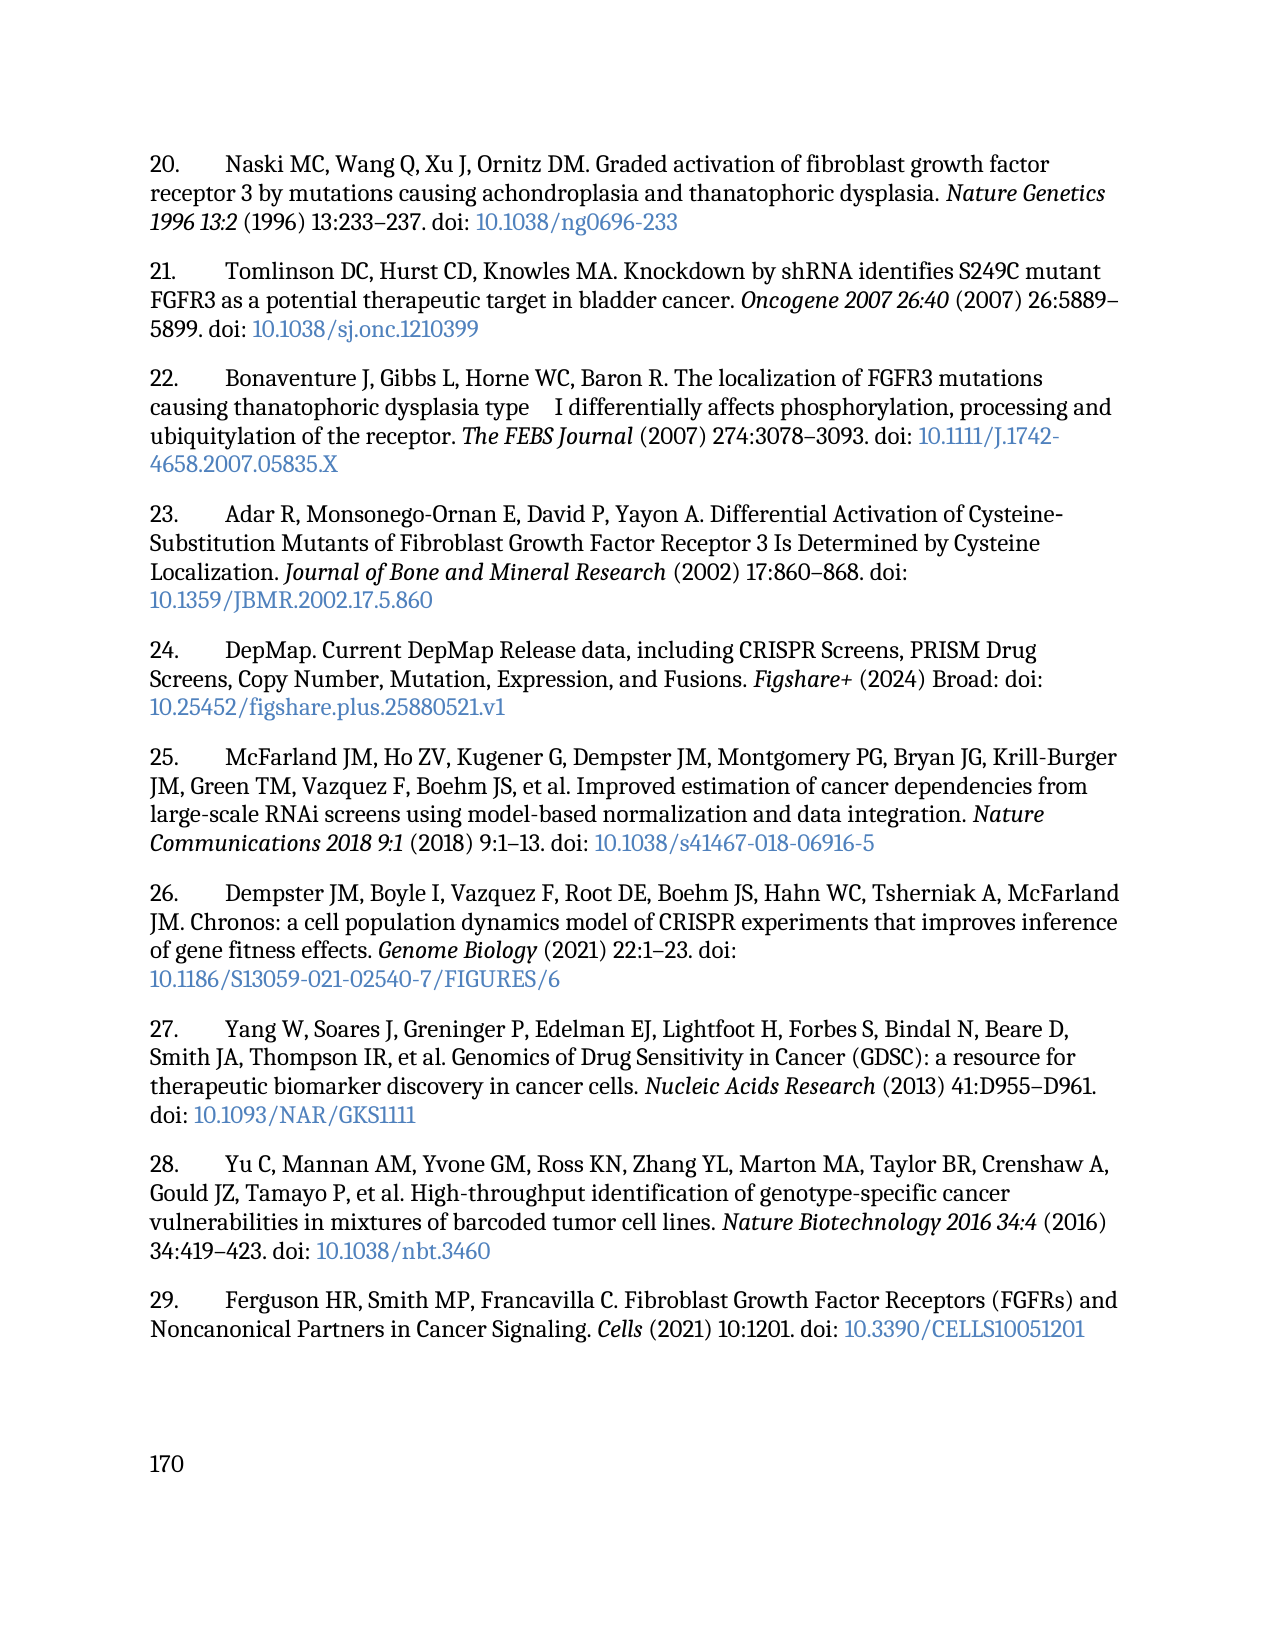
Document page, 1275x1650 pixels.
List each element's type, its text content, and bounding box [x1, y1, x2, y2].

text 28. Yu C, Mannan AM, Yvone GM, Ross KN, Zhang YL, Marton MA, Taylor BR, Crenshaw A, Gould JZ, Tamayo P, et al. High-throughput identification of genotype-specific cancer vulnerabilities in mixtures of barcoded tumor cell lines. Nature Biotechnology 2016 34:4 (2016) 34:419–423. doi: 10.1038/nbt.3460 [150, 1150, 1125, 1265]
text 26. Dempster JM, Boyle I, Vazquez F, Root DE, Boehm JS, Hahn WC, Tsherniak A, McFarland JM. Chronos: a cell population dynamics model of CRISPR experiments that improves inference of gene fitness effects. Genome Biology (2021) 22:1–23. doi: 10.1186/S13059-021-02540-7/FIGURES/6 [150, 879, 1125, 994]
text 21. Tomlinson DC, Hurst CD, Knowles MA. Knockdown by shRNA identifies S249C mutant FGFR3 as a potential therapeutic target in bladder cancer. Oncogene 2007 26:40 (2007) 26:5889–5899. doi: 10.1038/sj.onc.1210399 [150, 257, 1125, 343]
text 25. McFarland JM, Ho ZV, Kugener G, Dempster JM, Montgomery PG, Bryan JG, Krill-Burger JM, Green TM, Vazquez F, Boehm JS, et al. Improved estimation of cancer dependencies from large-scale RNAi screens using model-based normalization and data integration. Nature Communications 2018 9:1 (2018) 9:1–13. doi: 10.1038/s41467-018-06916-5 [150, 743, 1125, 858]
text 24. DepMap. Current DepMap Release data, including CRISPR Screens, PRISM Drug Screens, Copy Number, Mutation, Expression, and Fusions. Figshare+ (2024) Broad: doi: 10.25452/figshare.plus.25880521.v1 [150, 636, 1125, 722]
text 22. Bonaventure J, Gibbs L, Horne WC, Baron R. The localization of FGFR3 mutations causing thanatophoric dysplasia type I differentially affects phosphorylation, processing and ubiquitylation of the receptor. The FEBS Journal (2007) 274:3078–3093. doi: 10.1111/J.1742-4658.2007.05835.X [150, 364, 1125, 479]
text 27. Yang W, Soares J, Greninger P, Edelman EJ, Lightfoot H, Forbes S, Bindal N, Beare D, Smith JA, Thompson IR, et al. Genomics of Drug Sensitivity in Cancer (GDSC): a resource for therapeutic biomarker discovery in cancer cells. Nucleic Acids Research (2013) 41:D955–D961. doi: 10.1093/NAR/GKS1111 [150, 1014, 1125, 1129]
text 20. Naski MC, Wang Q, Xu J, Ornitz DM. Graded activation of fibroblast growth factor receptor 3 by mutations causing achondroplasia and thanatophoric dysplasia. Nature Genetics 1996 13:2 (1996) 13:233–237. doi: 10.1038/ng0696-233 [150, 150, 1125, 236]
text 29. Ferguson HR, Smith MP, Francavilla C. Fibroblast Growth Factor Receptors (FGFRs) and Noncanonical Partners in Cancer Signaling. Cells (2021) 10:1201. doi: 10.3390/CELLS10051201 [150, 1286, 1125, 1344]
text 23. Adar R, Monsonego-Ornan E, David P, Yayon A. Differential Activation of Cysteine‐Substitution Mutants of Fibroblast Growth Factor Receptor 3 Is Determined by Cysteine Localization. Journal of Bone and Mineral Research (2002) 17:860–868. doi: 10.1359/JBMR.2002.17.5.860 [150, 500, 1125, 615]
